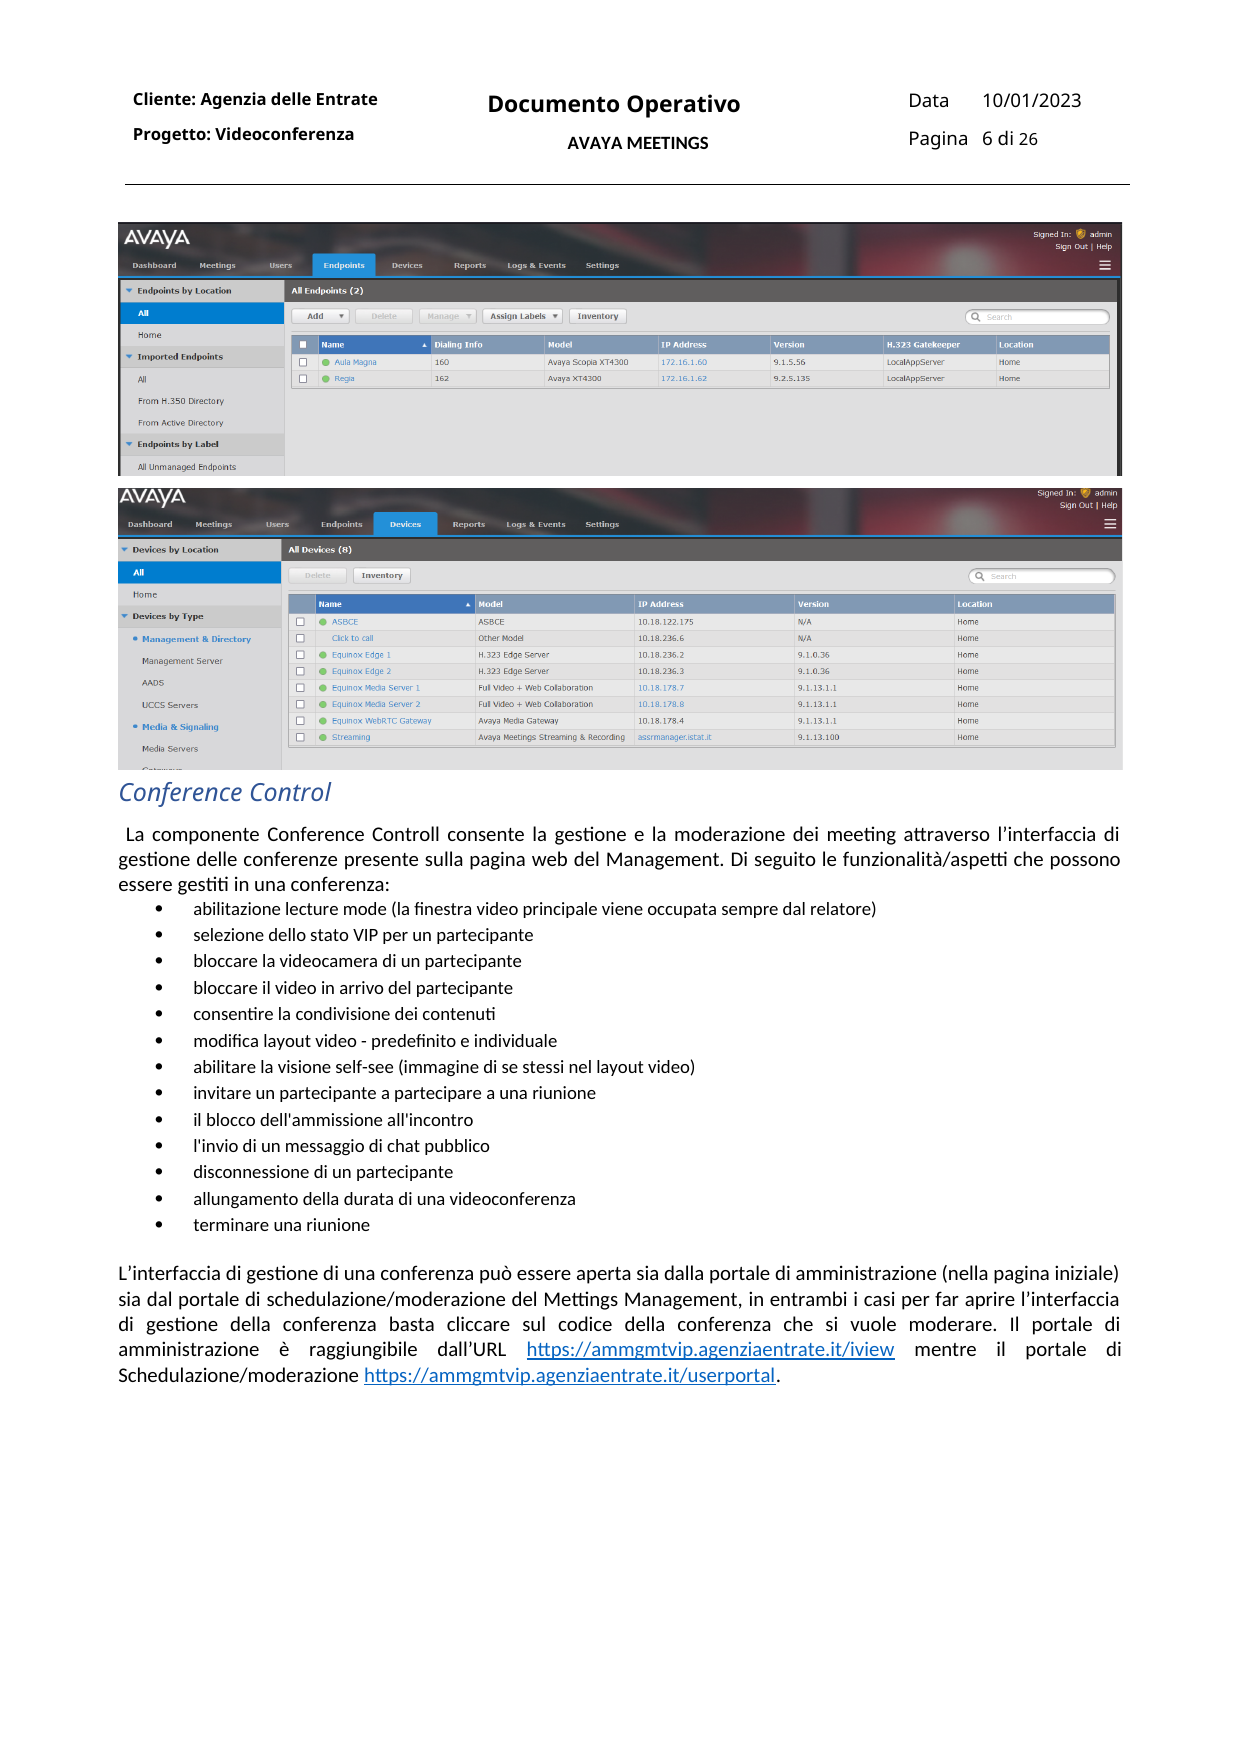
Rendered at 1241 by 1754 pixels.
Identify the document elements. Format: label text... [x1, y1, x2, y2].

list abilitare la visione self-see (immagine di se stessi nel layout video) [156, 1055, 1122, 1078]
list disconnessione di un partecipante [156, 1161, 1122, 1183]
list invitare un partecipante a partecipare a una riunione [156, 1081, 1122, 1104]
subtitle Conference Control [118, 774, 1122, 808]
list bloccare la videocamera di un partecipante [156, 950, 1122, 973]
list il blocco dell'ammissione all'incontro [156, 1108, 1122, 1131]
text L’interfaccia di gestione di una conferenza può essere aperta sia dalla portale di amministrazione (nella pagina iniziale) sia dal portale di schedulazione/moderazione del Mettings Management, in entrambi i casi per far aprire l’interfaccia di gestione della conferenza basta cliccare sul codice della conferenza che si vuole moderare. Il portale di amministrazione è raggiungibile dall’URL https://ammgmtvip.agenziaentrate.it/iview mentre il portale di Schedulazione/moderazione https://ammgmtvip.agenziaentrate.it/userportal. [118, 1260, 1122, 1387]
list allungamento della durata di una videoconferenza [156, 1187, 1122, 1210]
picture [118, 222, 1123, 476]
list modifica layout video - predefinito e individuale [156, 1029, 1122, 1052]
picture [118, 488, 1123, 770]
list consentire la condivisione dei contenuti [156, 1002, 1122, 1025]
list l'invio di un messaggio di chat pubblico [156, 1134, 1122, 1157]
list abilitazione lecture mode (la finestra video principale viene occupata sempre dal relatore) [156, 897, 1122, 920]
list selezione dello stato VIP per un partecipante [156, 923, 1122, 946]
list terminare una riunione [156, 1213, 1122, 1236]
list bloccare il video in arrivo del partecipante [156, 976, 1122, 999]
text La componente Conference Controll consente la gestione e la moderazione dei meeting attraverso l’interfaccia di gestione delle conferenze presente sulla pagina web del Management. Di seguito le funzionalità/aspetti che possono essere gestiti in una conferenza: [118, 821, 1122, 897]
